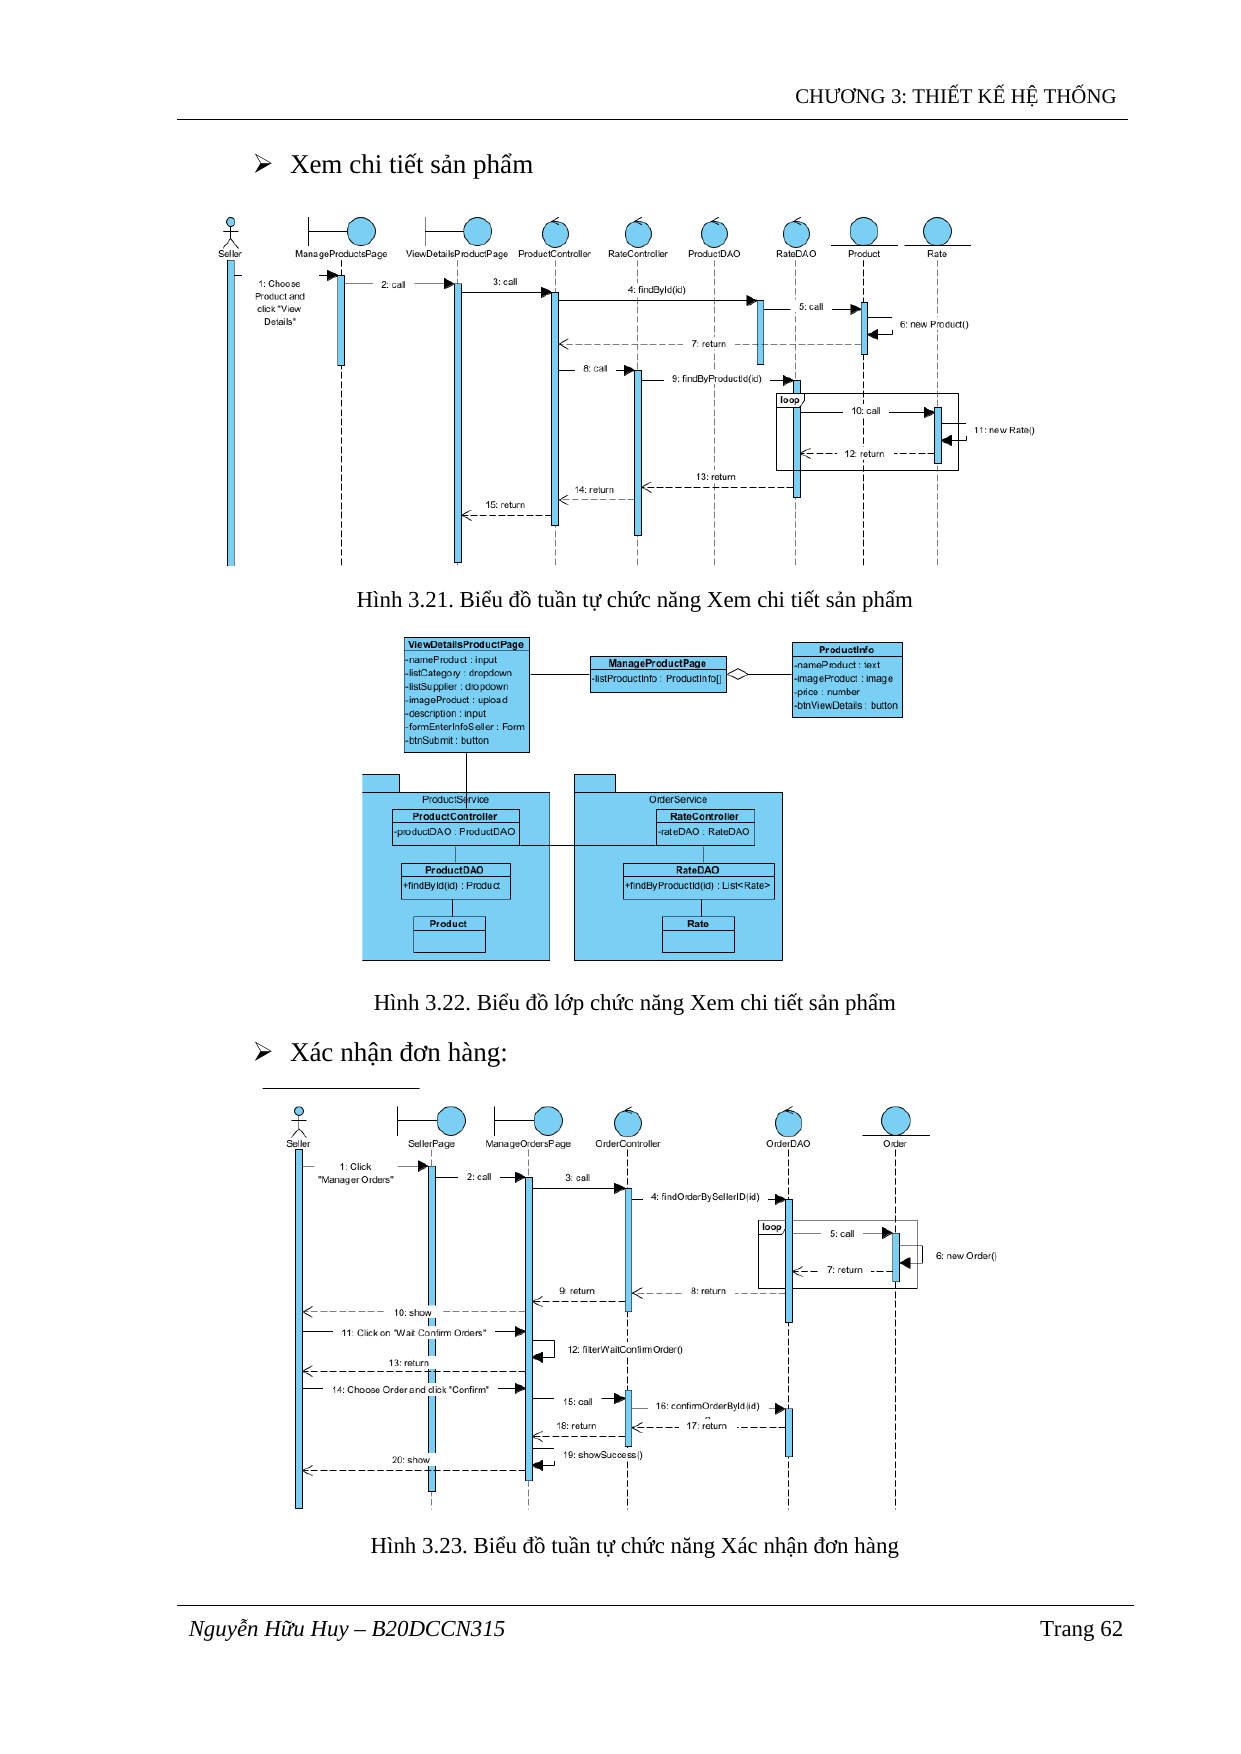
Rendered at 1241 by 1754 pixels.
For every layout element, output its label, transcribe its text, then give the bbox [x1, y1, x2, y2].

list Xác nhận đơn hàng: [252, 1036, 1092, 1067]
list Xem chi tiết sản phẩm [252, 148, 1092, 179]
text Hình 3.23. Biểu đồ tuần tự chức năng Xác nhận đơn hàng [177, 1532, 1092, 1559]
picture [262, 1088, 1008, 1511]
text Hình 3.22. Biểu đồ lớp chức năng Xem chi tiết sản phẩm [177, 989, 1092, 1016]
picture [362, 633, 908, 968]
picture [207, 200, 1063, 566]
text Hình 3.21. Biểu đồ tuần tự chức năng Xem chi tiết sản phẩm [177, 587, 1092, 613]
